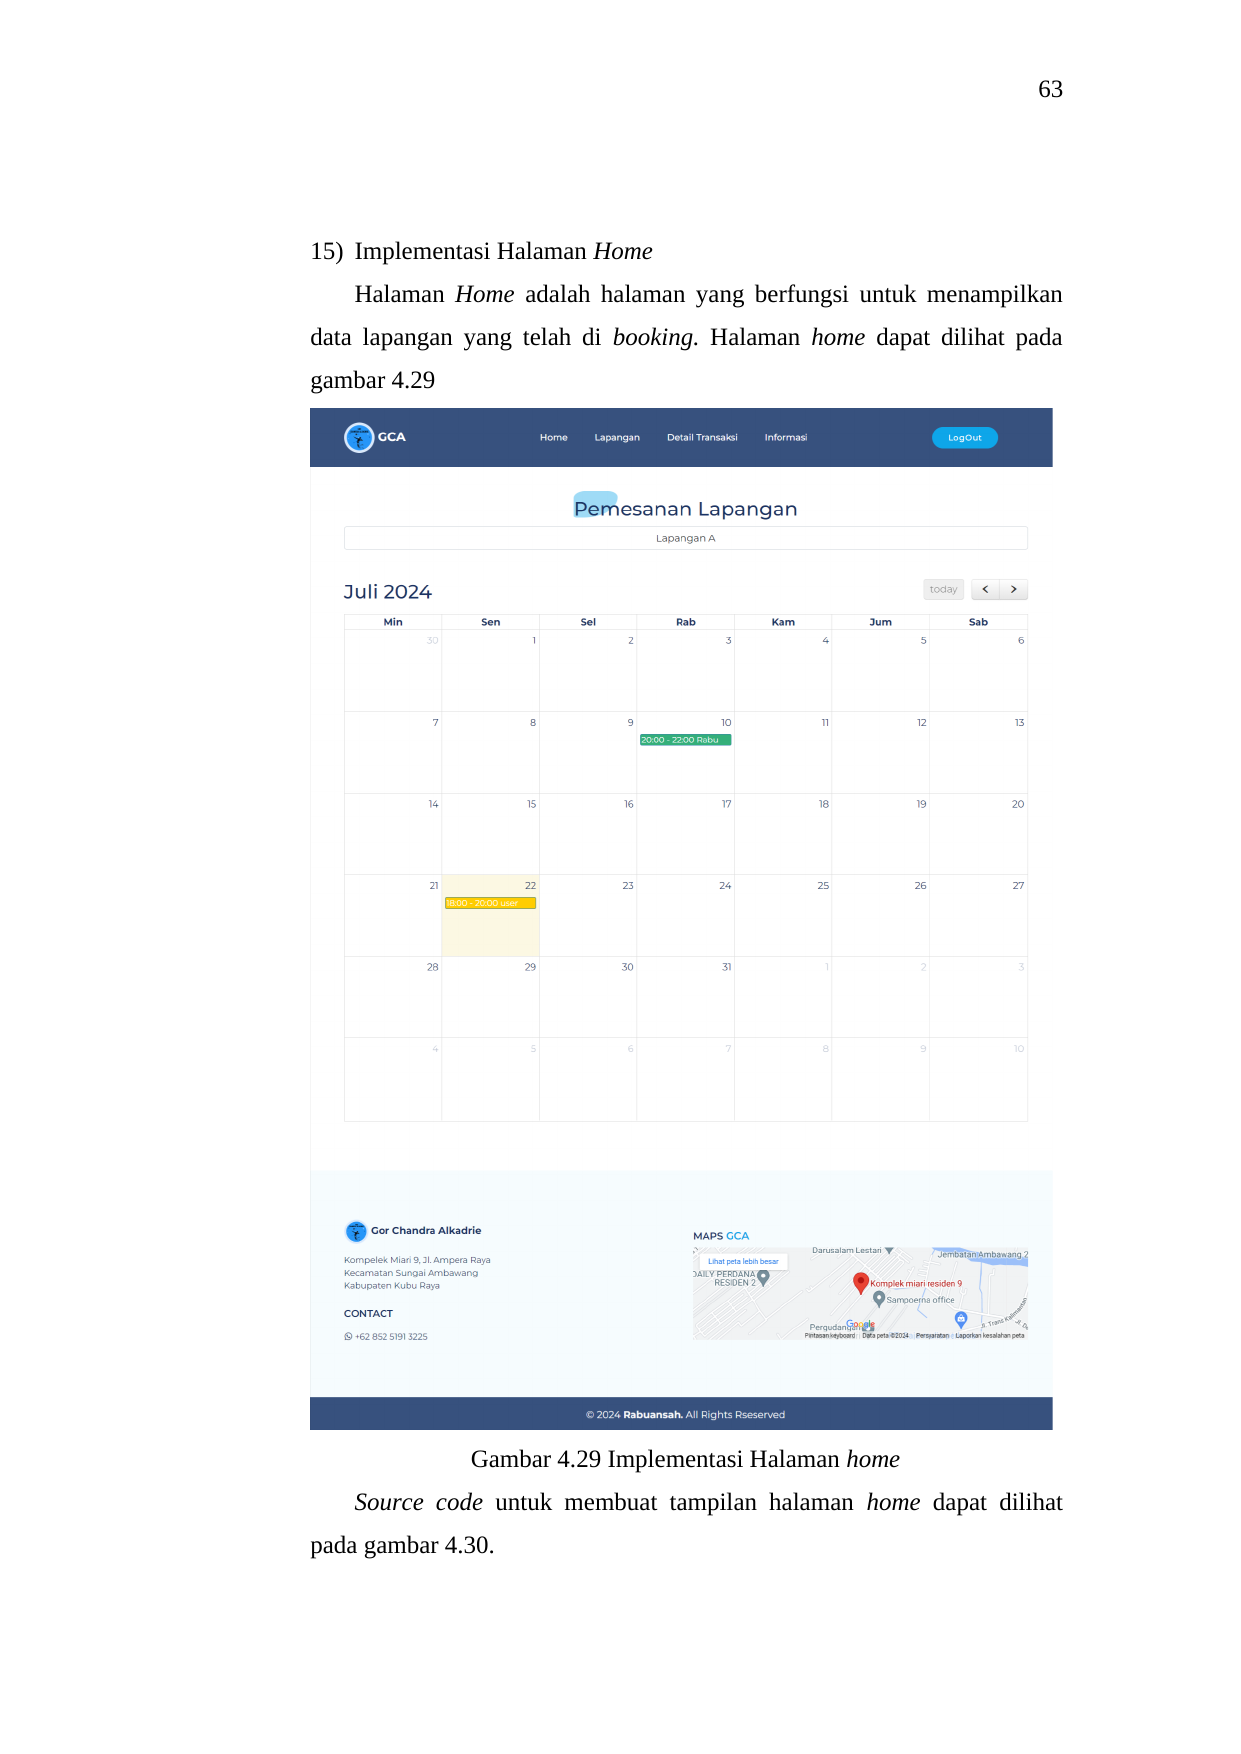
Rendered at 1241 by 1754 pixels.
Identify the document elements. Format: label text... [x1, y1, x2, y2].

list Halaman Home adalah halaman yang berfungsi untuk menampilkan data lapangan yang telah di booking. Halaman home dapat dilihat pada gambar 4.29 [310, 279, 1063, 394]
list Implementasi Halaman Home [310, 236, 1063, 265]
list Gambar 4.29 Implementasi Halaman home [310, 1444, 1063, 1473]
picture [310, 408, 1053, 1430]
list Source code untuk membuat tampilan halaman home dapat dilihat pada gambar 4.30. [310, 1487, 1063, 1559]
